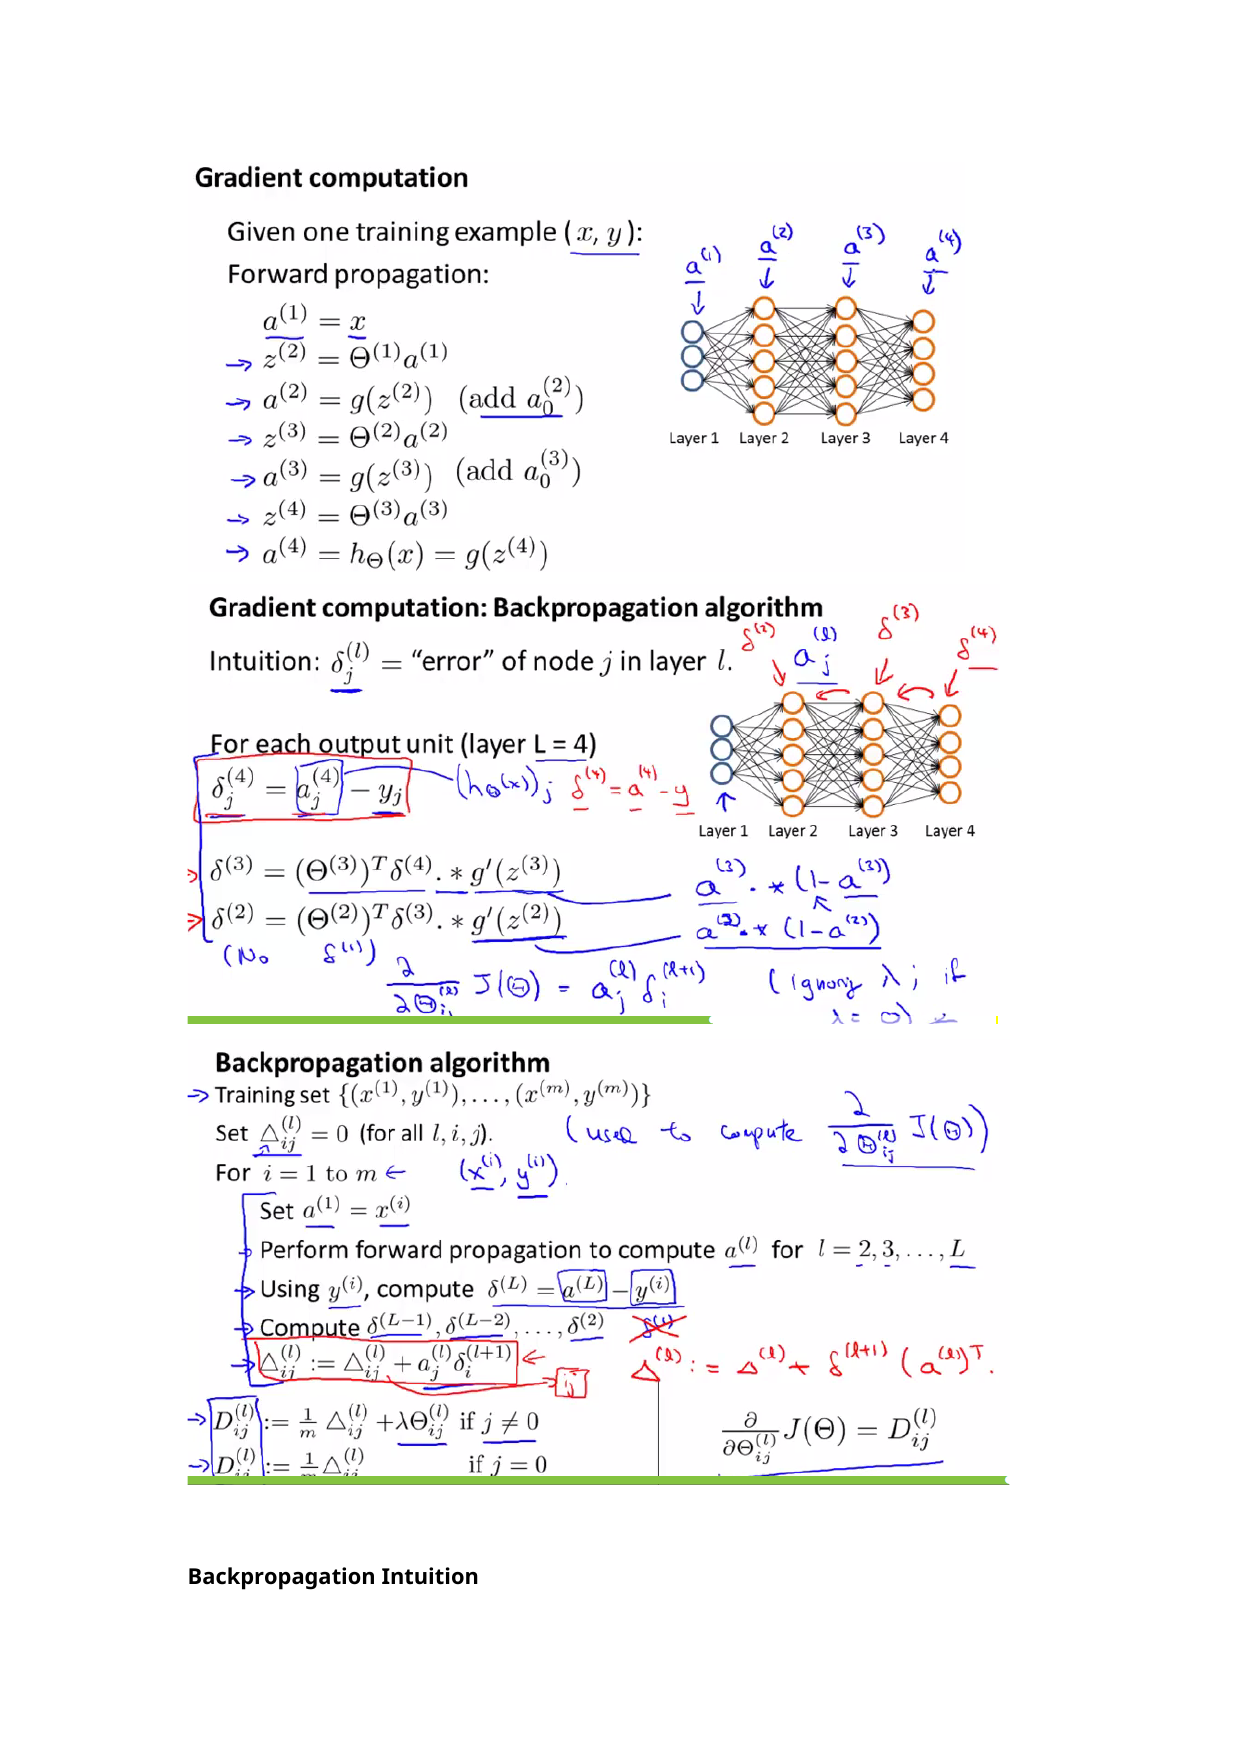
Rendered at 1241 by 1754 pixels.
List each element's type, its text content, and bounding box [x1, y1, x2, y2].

picture [187, 584, 1001, 1024]
picture [187, 162, 965, 572]
picture [187, 1039, 1010, 1485]
text Backpropagation Intuition [187, 1559, 1053, 1592]
